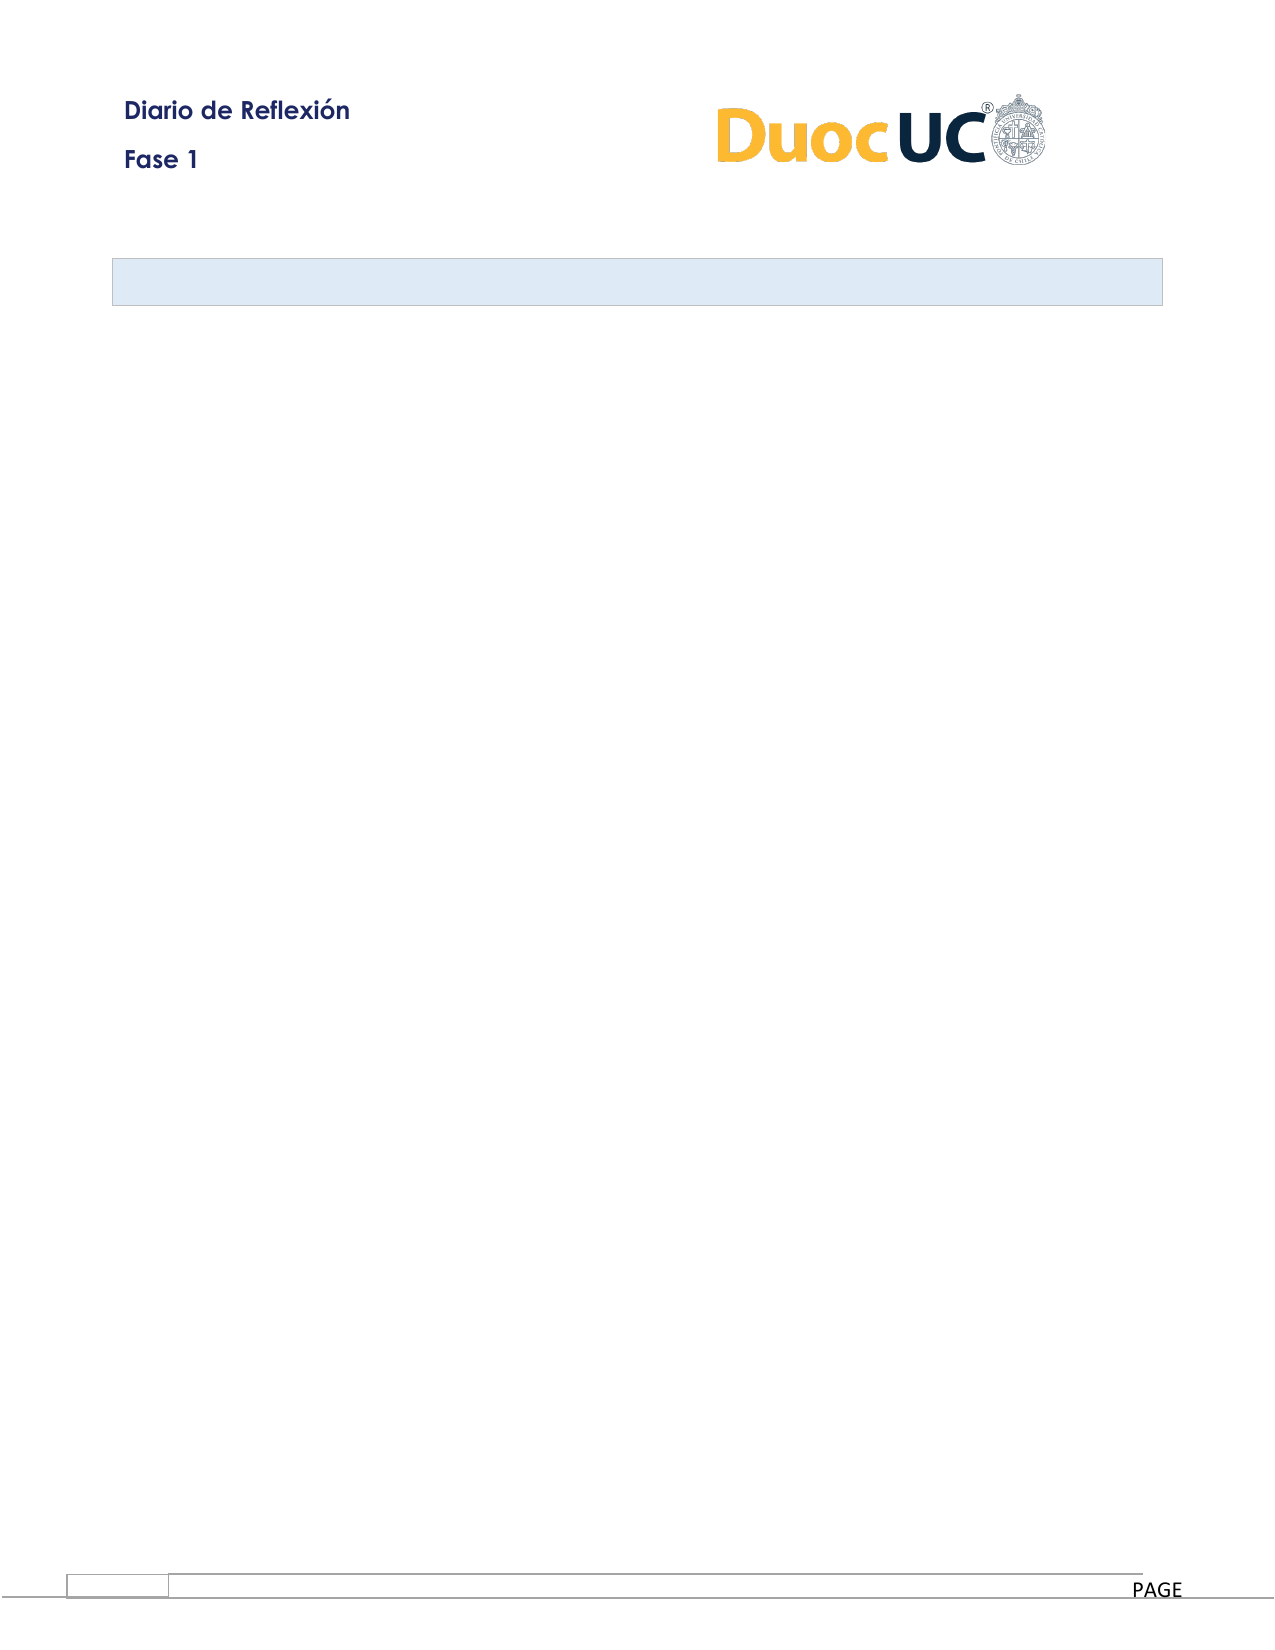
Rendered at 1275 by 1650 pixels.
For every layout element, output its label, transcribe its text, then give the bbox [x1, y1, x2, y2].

picture [717, 94, 1046, 165]
